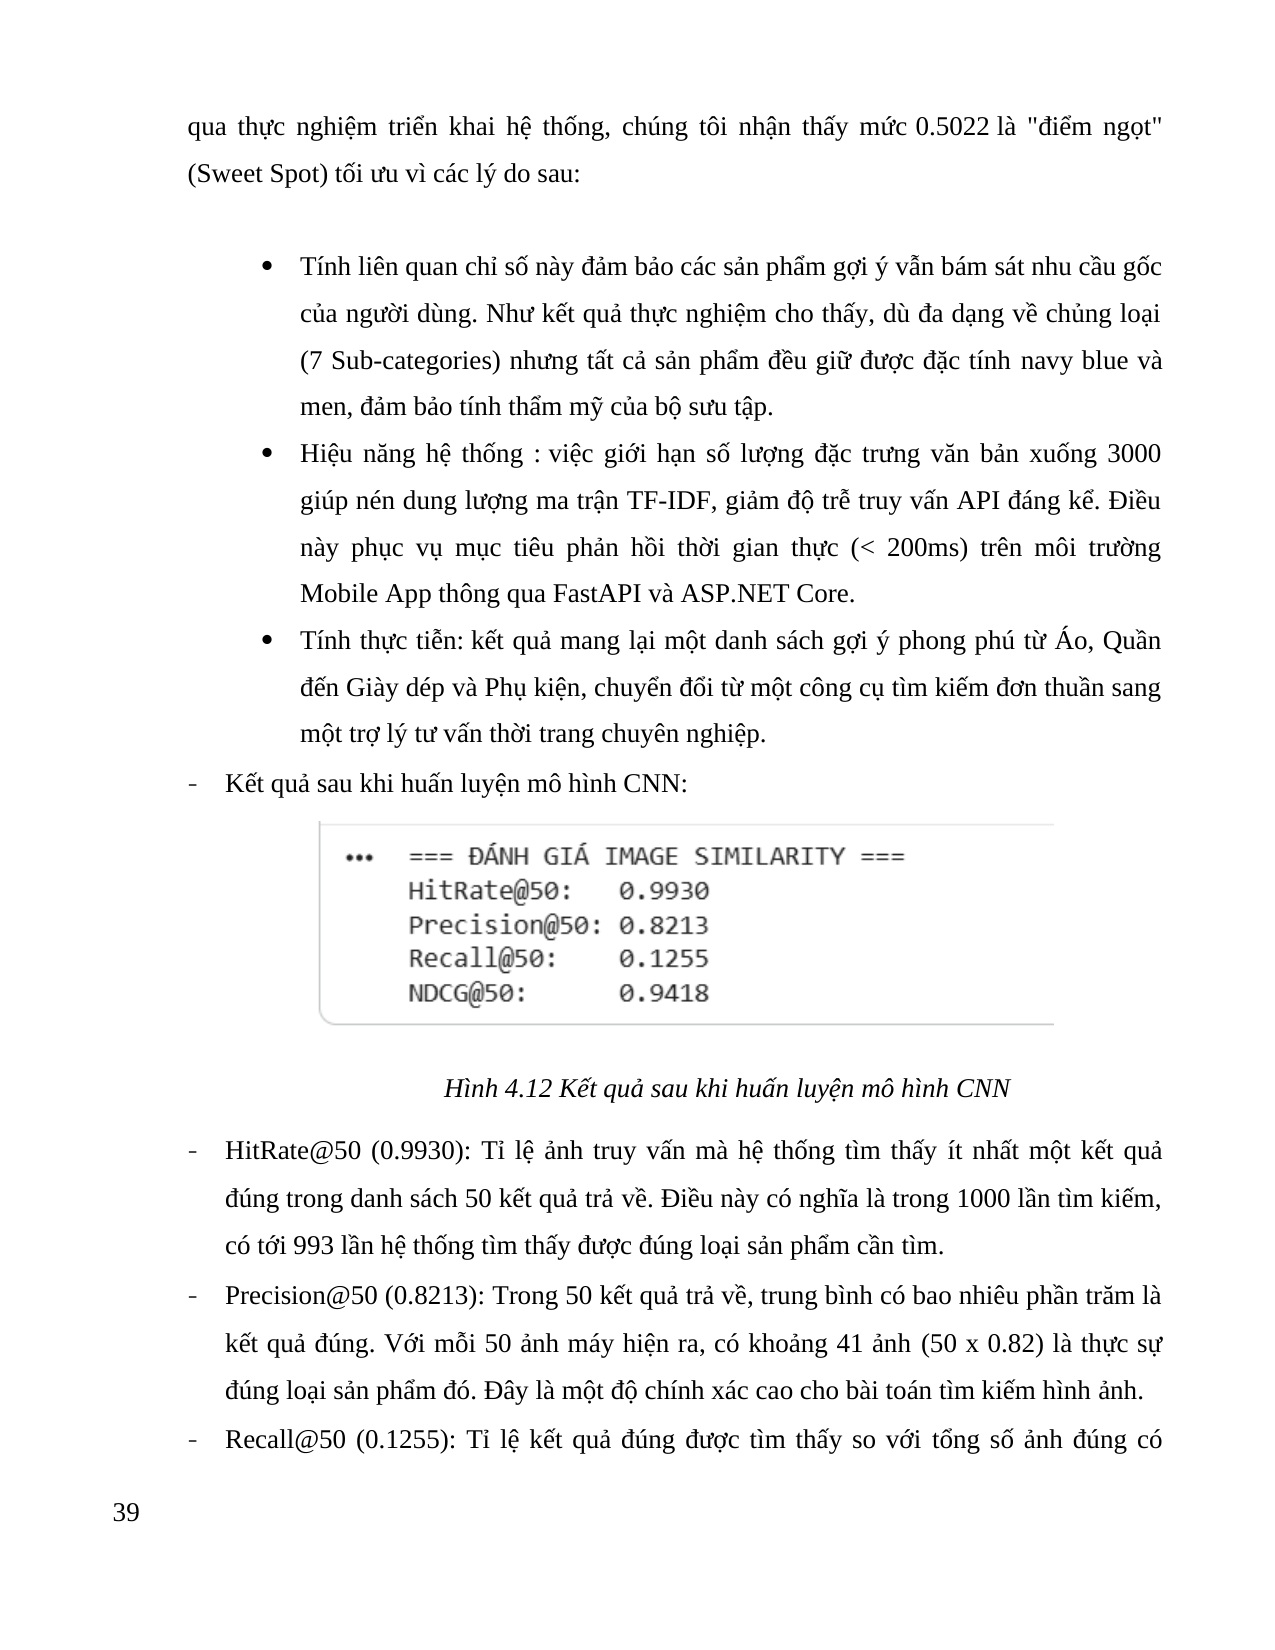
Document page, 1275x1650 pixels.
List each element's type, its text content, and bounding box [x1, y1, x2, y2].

list HitRate@50 (0.9930): Tỉ lệ ảnh truy vấn mà hệ thống tìm thấy ít nhất một kết quả đúng trong danh sách 50 kết quả trả về. Điều này có nghĩa là trong 1000 lần tìm kiếm, có tới 993 lần hệ thống tìm thấy được đúng loại sản phẩm cần tìm. [187, 1131, 1162, 1260]
list Tính thực tiễn: kết quả mang lại một danh sách gợi ý phong phú từ Áo, Quần đến Giày dép và Phụ kiện, chuyển đổi từ một công cụ tìm kiếm đơn thuần sang một trợ lý tư vấn thời trang chuyên nghiệp. [262, 624, 1162, 748]
picture [316, 821, 1054, 1027]
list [187, 1421, 1162, 1456]
list Kết quả sau khi huấn luyện mô hình CNN: [187, 764, 1162, 800]
list Hiệu năng hệ thống : việc giới hạn số lượng đặc trưng văn bản xuống 3000 giúp nén dung lượng ma trận TF-IDF, giảm độ trễ truy vấn API đáng kể. Điều này phục vụ mục tiêu phản hồi thời gian thực (< 200ms) trên môi trường Mobile App thông qua FastAPI và ASP.NET Core. [262, 437, 1162, 608]
list Tính liên quan chỉ số này đảm bảo các sản phẩm gợi ý vẫn bám sát nhu cầu gốc của người dùng. Như kết quả thực nghiệm cho thấy, dù đa dạng về chủng loại (7 Sub-categories) nhưng tất cả sản phẩm đều giữ được đặc tính navy blue và men, đảm bảo tính thẩm mỹ của bộ sưu tập. [262, 250, 1162, 422]
list Precision@50 (0.8213): Trong 50 kết quả trả về, trung bình có bao nhiêu phần trăm là kết quả đúng. Với mỗi 50 ảnh máy hiện ra, có khoảng 41 ảnh (50 x 0.82) là thực sự đúng loại sản phẩm đó. Đây là một độ chính xác cao cho bài toán tìm kiếm hình ảnh. [187, 1276, 1162, 1405]
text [187, 110, 1162, 188]
